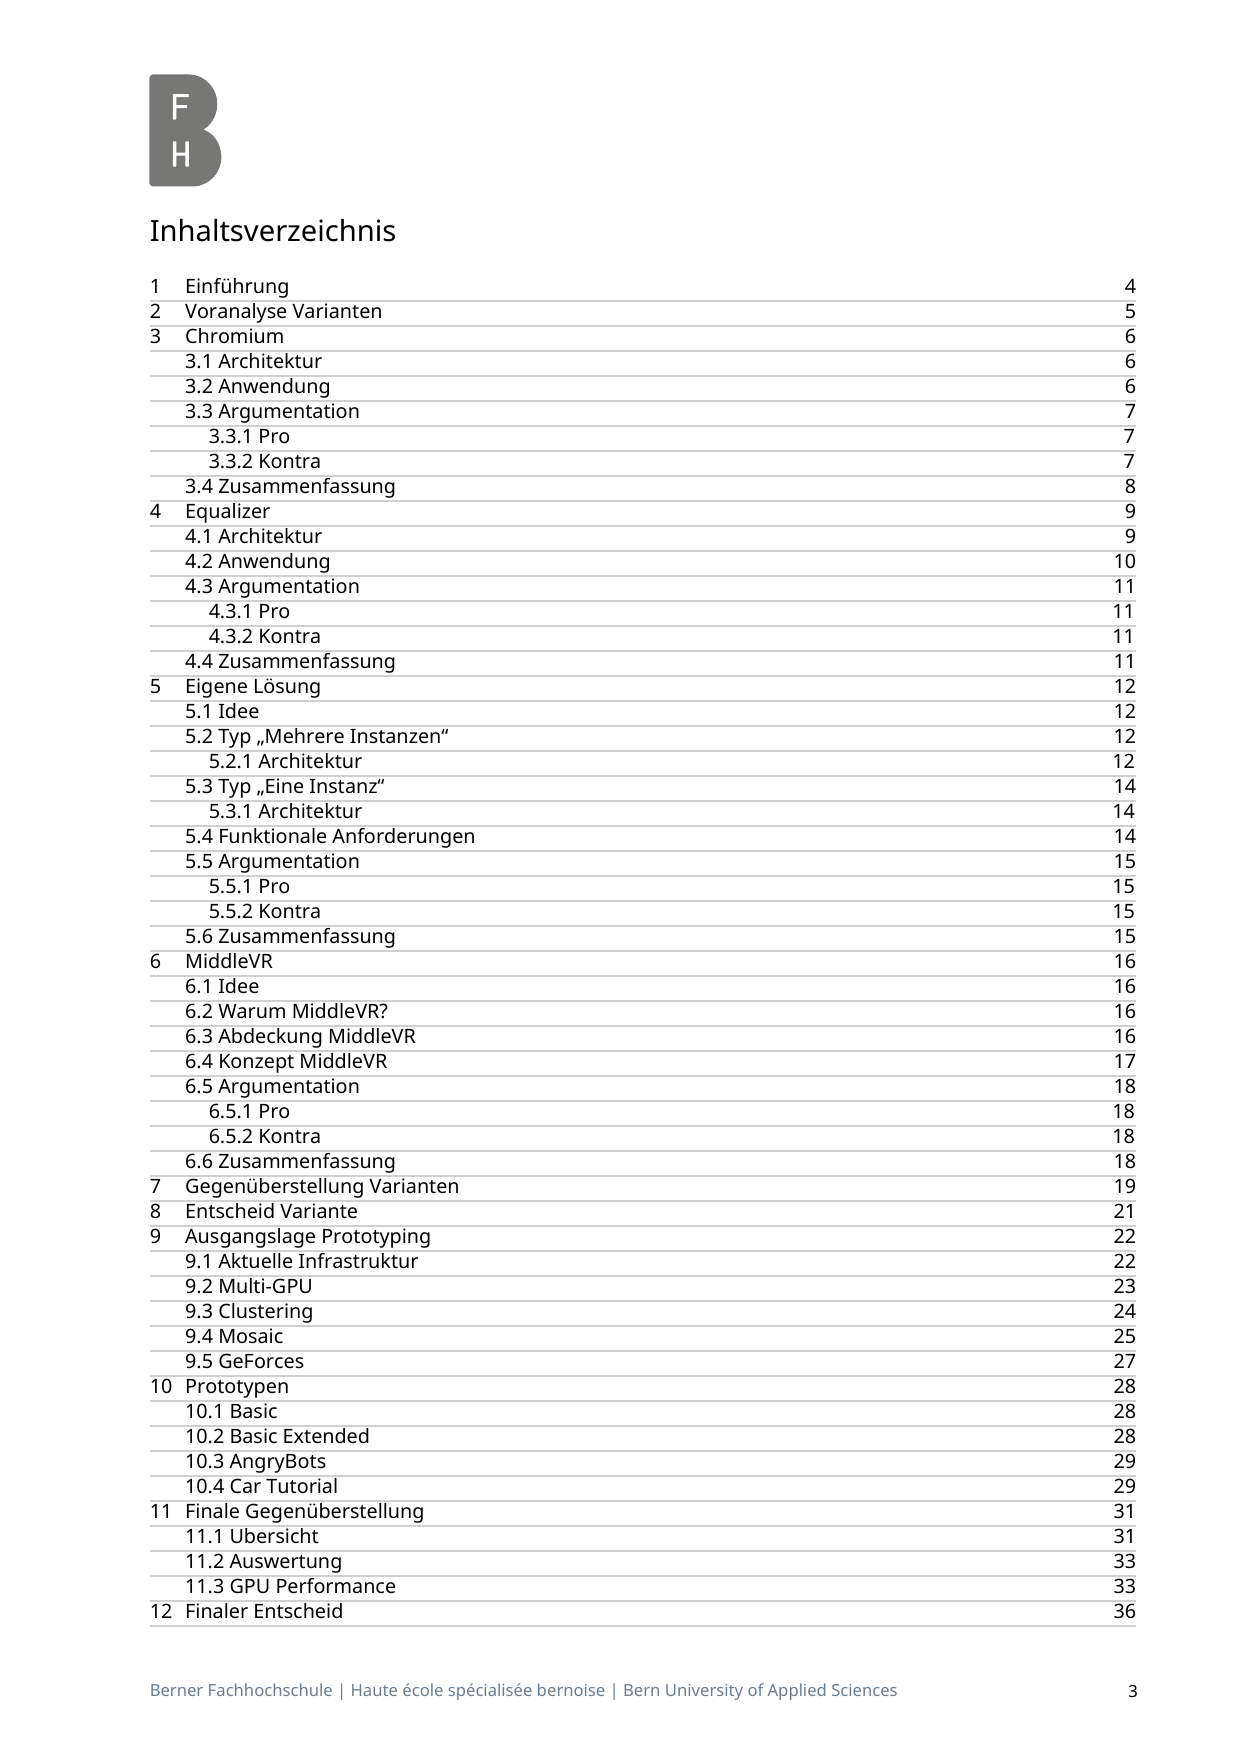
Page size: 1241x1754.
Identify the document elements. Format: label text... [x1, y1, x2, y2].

text 9.1 Aktuelle Infrastruktur 22 [149, 1252, 1136, 1277]
text 6.2 Warum MiddleVR? 16 [149, 1002, 1136, 1027]
text 4 Equalizer 9 [149, 502, 1136, 527]
text 5.5 Argumentation 15 [149, 852, 1136, 877]
text 6 MiddleVR 16 [149, 952, 1136, 977]
text 6.5.2 Kontra 18 [149, 1127, 1136, 1152]
text 11.2 Auswertung 33 [149, 1552, 1136, 1577]
text 4.4 Zusammenfassung 11 [149, 652, 1136, 677]
text 7 Gegenüberstellung Varianten 19 [149, 1177, 1136, 1202]
text 10.4 Car Tutorial 29 [149, 1477, 1136, 1502]
text 6.6 Zusammenfassung 18 [149, 1152, 1136, 1177]
text 3 Chromium 6 [149, 327, 1136, 352]
text 11 Finale Gegenüberstellung 31 [149, 1502, 1136, 1527]
text 6.5 Argumentation 18 [149, 1077, 1136, 1102]
text 5.6 Zusammenfassung 15 [149, 927, 1136, 952]
text 10.2 Basic Extended 28 [149, 1427, 1136, 1452]
text 6.3 Abdeckung MiddleVR 16 [149, 1027, 1136, 1052]
text 1 Einführung 4 [149, 277, 1136, 302]
text 2 Voranalyse Varianten 5 [149, 302, 1136, 327]
text 5.2.1 Architektur 12 [149, 752, 1136, 777]
text 12 Finaler Entscheid 36 [149, 1602, 1136, 1627]
text 5 Eigene Lösung 12 [149, 677, 1136, 702]
text 3.3.2 Kontra 7 [149, 452, 1136, 477]
text 6.1 Idee 16 [149, 977, 1136, 1002]
text 9.4 Mosaic 25 [149, 1327, 1136, 1352]
text 3.1 Architektur 6 [149, 352, 1136, 377]
text 4.1 Architektur 9 [149, 527, 1136, 552]
text 10.1 Basic 28 [149, 1402, 1136, 1427]
text 5.2 Typ „Mehrere Instanzen“ 12 [149, 727, 1136, 752]
text 5.1 Idee 12 [149, 702, 1136, 727]
text 5.5.1 Pro 15 [149, 877, 1136, 902]
text 9.2 Multi-GPU 23 [149, 1277, 1136, 1302]
text 10.3 AngryBots 29 [149, 1452, 1136, 1477]
text 4.2 Anwendung 10 [149, 552, 1136, 577]
text 3.3 Argumentation 7 [149, 402, 1136, 427]
text 6.5.1 Pro 18 [149, 1102, 1136, 1127]
text 5.3 Typ „Eine Instanz“ 14 [149, 777, 1136, 802]
text 8 Entscheid Variante 21 [149, 1202, 1136, 1227]
text 4.3.2 Kontra 11 [149, 627, 1136, 652]
text 3.3.1 Pro 7 [149, 427, 1136, 452]
text 4.3.1 Pro 11 [149, 602, 1136, 627]
text 11.1 Übersicht 31 [149, 1527, 1136, 1552]
text 5.4 Funktionale Anforderungen 14 [149, 827, 1136, 852]
text 11.3 GPU Performance 33 [149, 1577, 1136, 1602]
text 5.3.1 Architektur 14 [149, 802, 1136, 827]
text 3.2 Anwendung 6 [149, 377, 1136, 402]
text 3.4 Zusammenfassung 8 [149, 477, 1136, 502]
text 5.5.2 Kontra 15 [149, 902, 1136, 927]
text 9 Ausgangslage Prototyping 22 [149, 1227, 1136, 1252]
text 9.3 Clustering 24 [149, 1302, 1136, 1327]
text 10 Prototypen 28 [149, 1377, 1136, 1402]
text 4.3 Argumentation 11 [149, 577, 1136, 602]
text 6.4 Konzept MiddleVR 17 [149, 1052, 1136, 1077]
text 9.5 GeForces 27 [149, 1352, 1136, 1377]
text Inhaltsverzeichnis [149, 210, 1136, 250]
